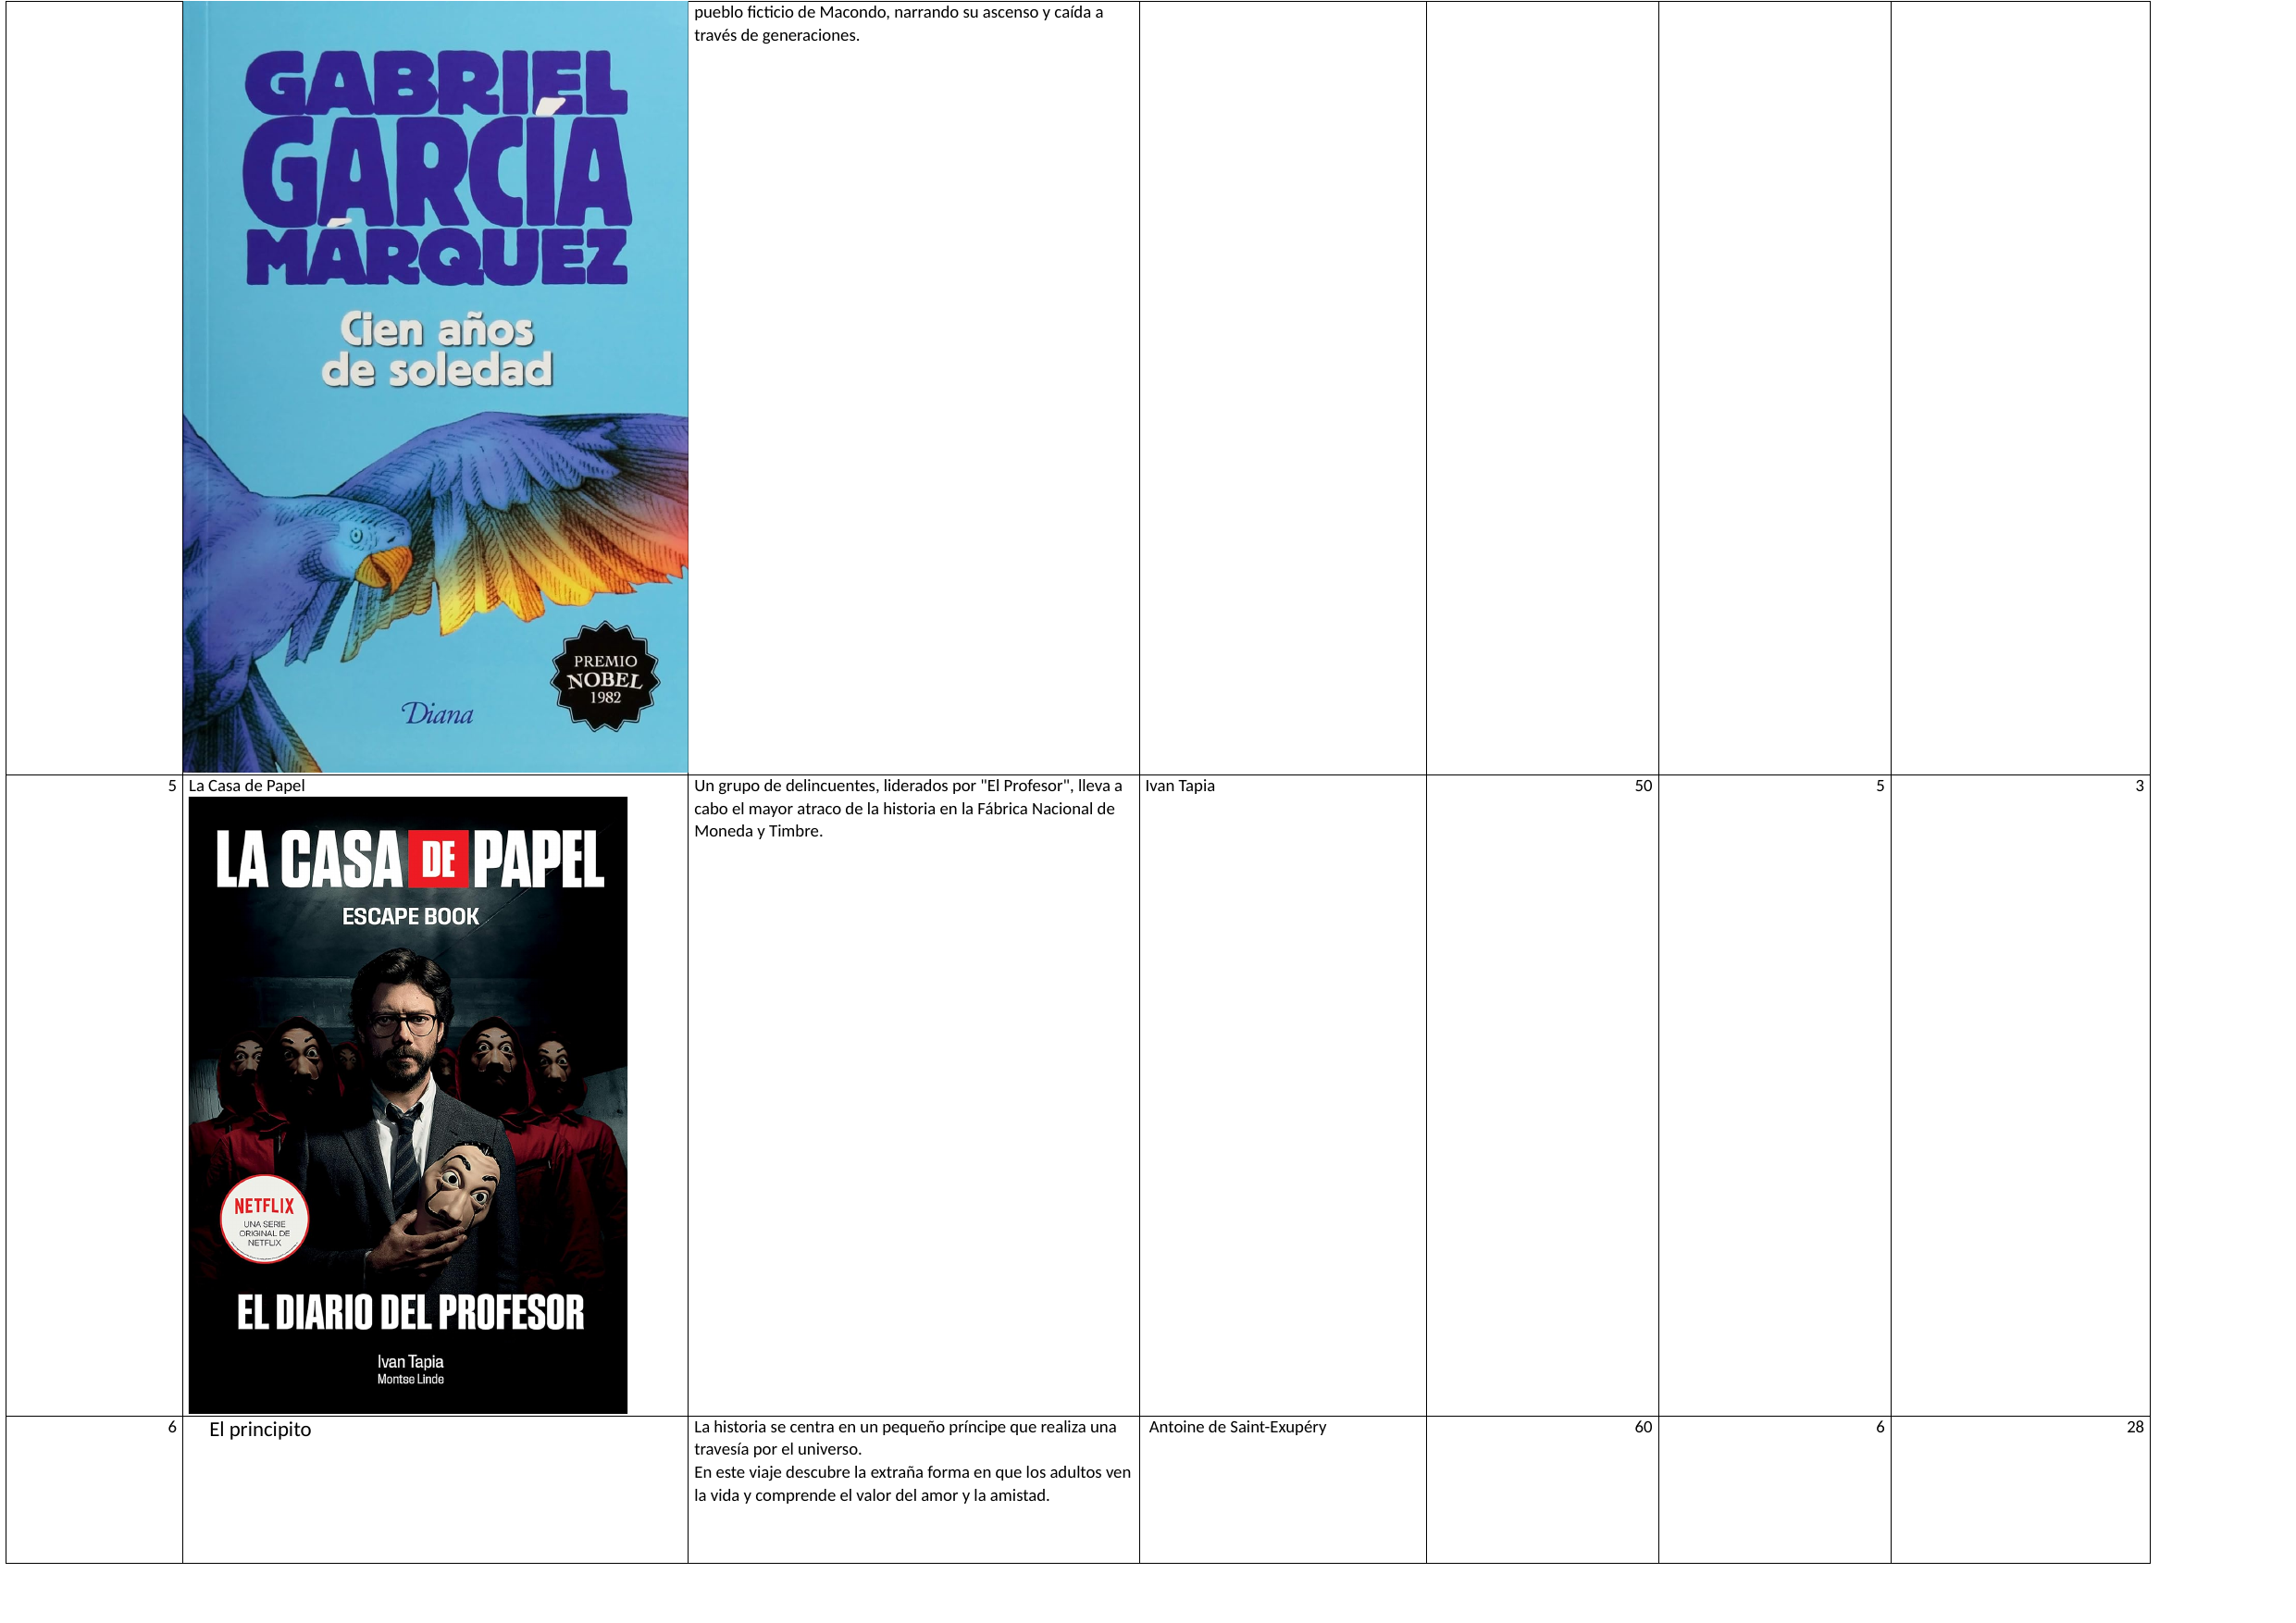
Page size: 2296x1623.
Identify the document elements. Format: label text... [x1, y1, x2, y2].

picture [188, 797, 628, 1414]
table_cell 28 [1892, 1417, 2150, 1563]
table_cell La Casa de Papel [183, 775, 688, 1415]
picture [182, 1, 689, 773]
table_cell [689, 1417, 1139, 1563]
table_cell 4 [1659, 2, 1891, 774]
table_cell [1140, 1417, 1426, 1563]
table_cell 6 [6, 1417, 182, 1563]
table_cell 43 [1427, 2, 1658, 774]
table_cell 7 [1892, 2, 2150, 774]
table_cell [689, 2, 1139, 774]
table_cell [1140, 2, 1426, 774]
table_cell Ivan Tapia [1140, 775, 1426, 1415]
table_cell 6 [1659, 1417, 1891, 1563]
table_cell 3 [1892, 775, 2150, 1415]
table_cell 4 [6, 2, 182, 774]
table_cell El principito [183, 1417, 688, 1563]
table_cell Un grupo de delincuentes, liderados por "El Profesor", lleva a cabo el mayor atraco de la historia en la Fábrica Nacional de Moneda y Timbre. [689, 775, 1139, 1415]
table_cell 5 [1659, 775, 1891, 1415]
table_cell 50 [1427, 775, 1658, 1415]
table_cell 5 [6, 775, 182, 1415]
table_cell 60 [1427, 1417, 1658, 1563]
